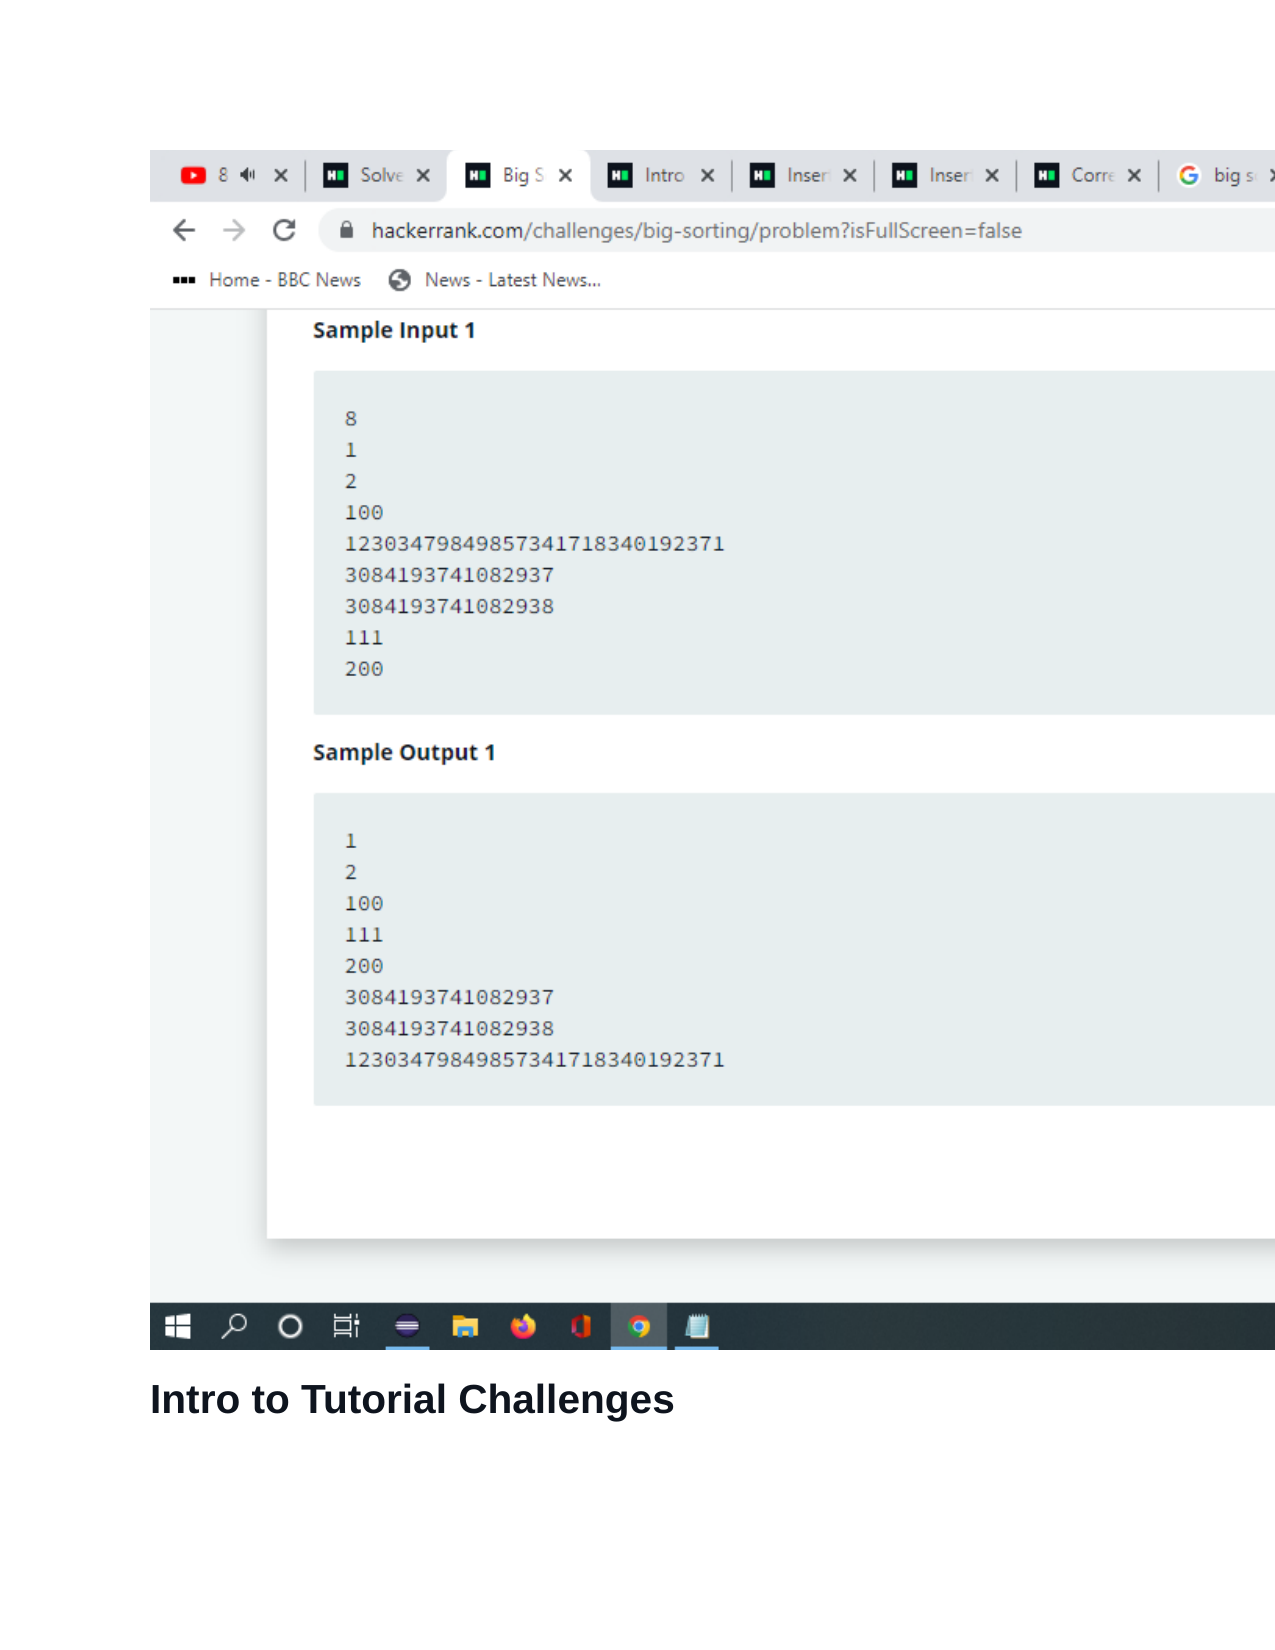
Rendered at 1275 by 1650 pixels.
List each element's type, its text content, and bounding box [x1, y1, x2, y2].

subtitle Intro to Tutorial Challenges [150, 1375, 1125, 1422]
picture [150, 150, 1275, 1350]
